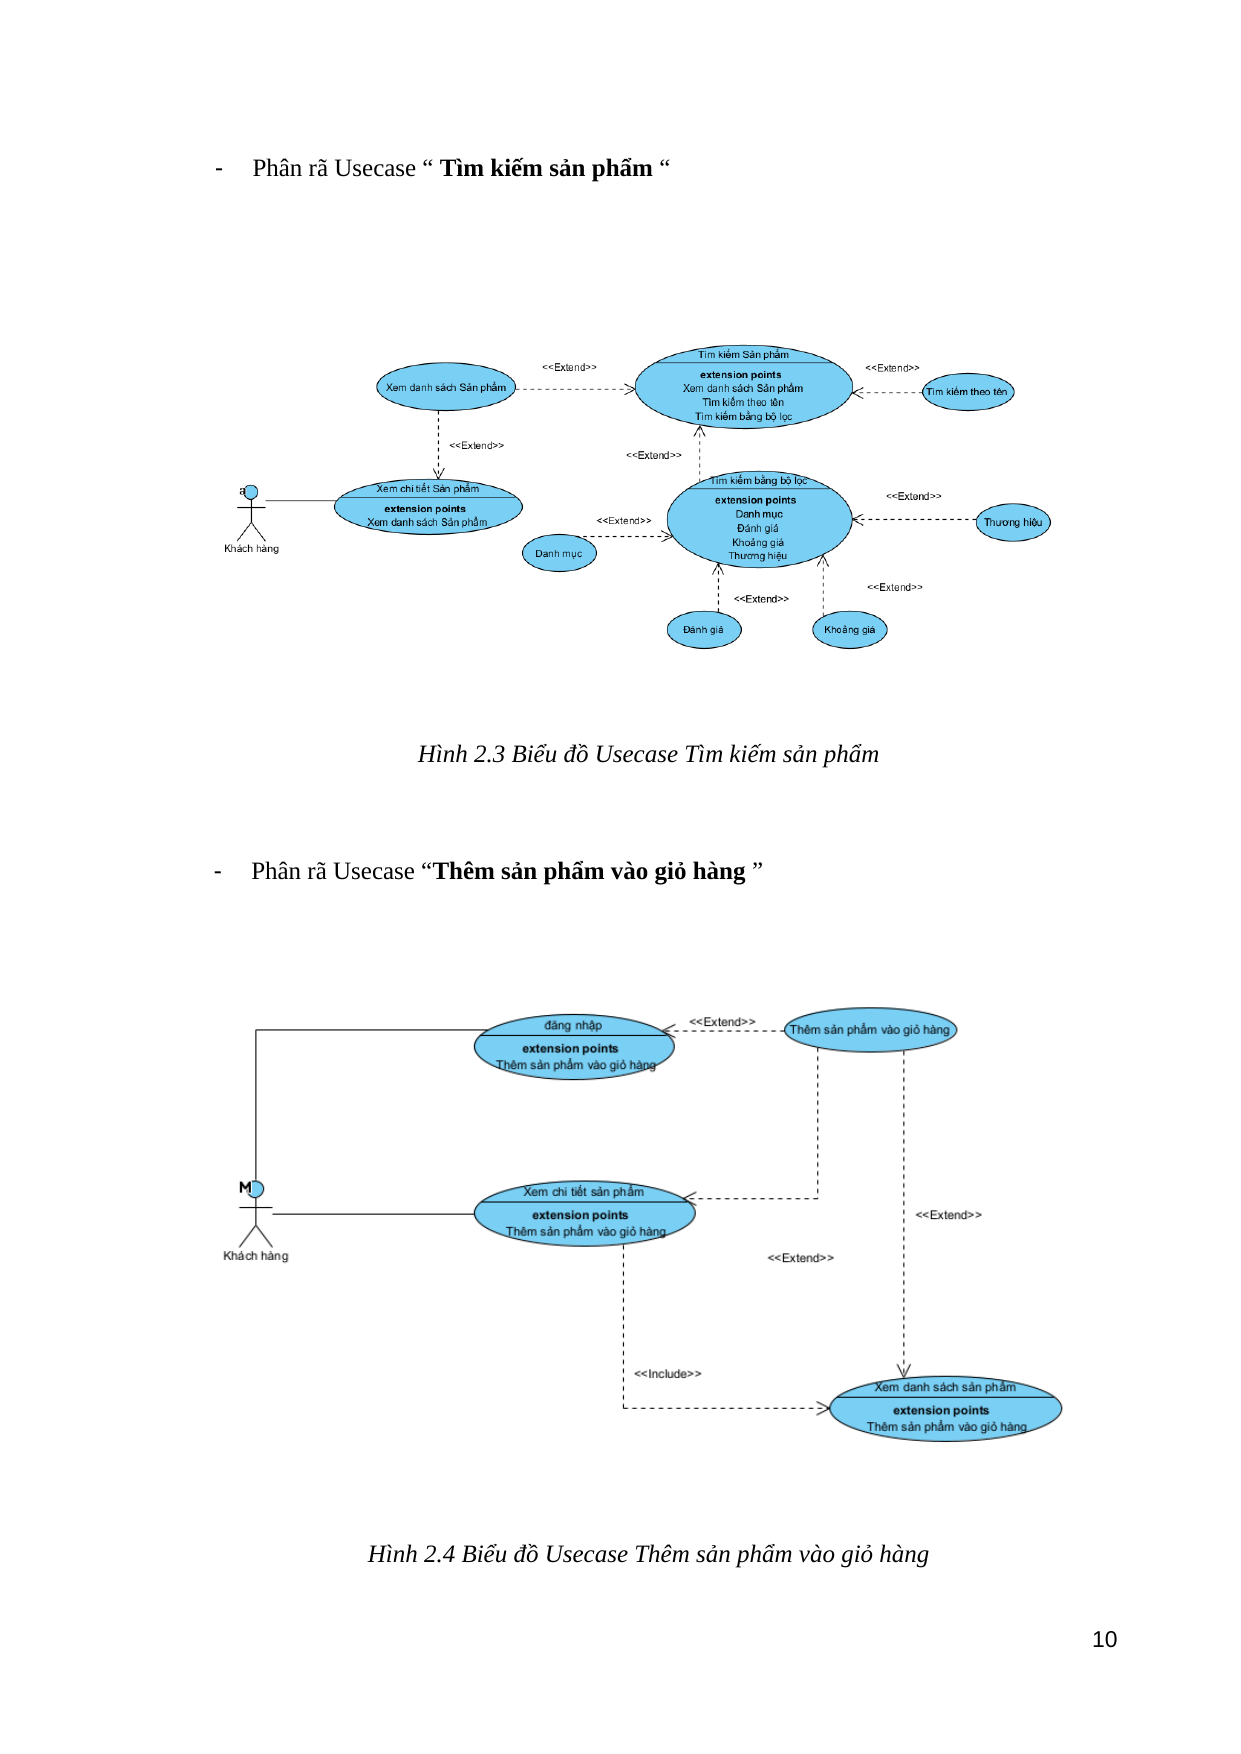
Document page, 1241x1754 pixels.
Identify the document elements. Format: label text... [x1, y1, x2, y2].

list Phân rã Usecase “ Tìm kiếm sản phẩm “ [215, 150, 1122, 184]
list Phân rã Usecase “Thêm sản phẩm vào giỏ hàng ” [213, 853, 1122, 887]
picture [177, 313, 1118, 711]
picture [177, 982, 1123, 1506]
text Hình 2.4 Biểu đồ Usecase Thêm sản phẩm vào giỏ hàng [177, 1539, 1122, 1568]
text Hình 2.3 Biểu đồ Usecase Tìm kiếm sản phẩm [177, 739, 1122, 767]
